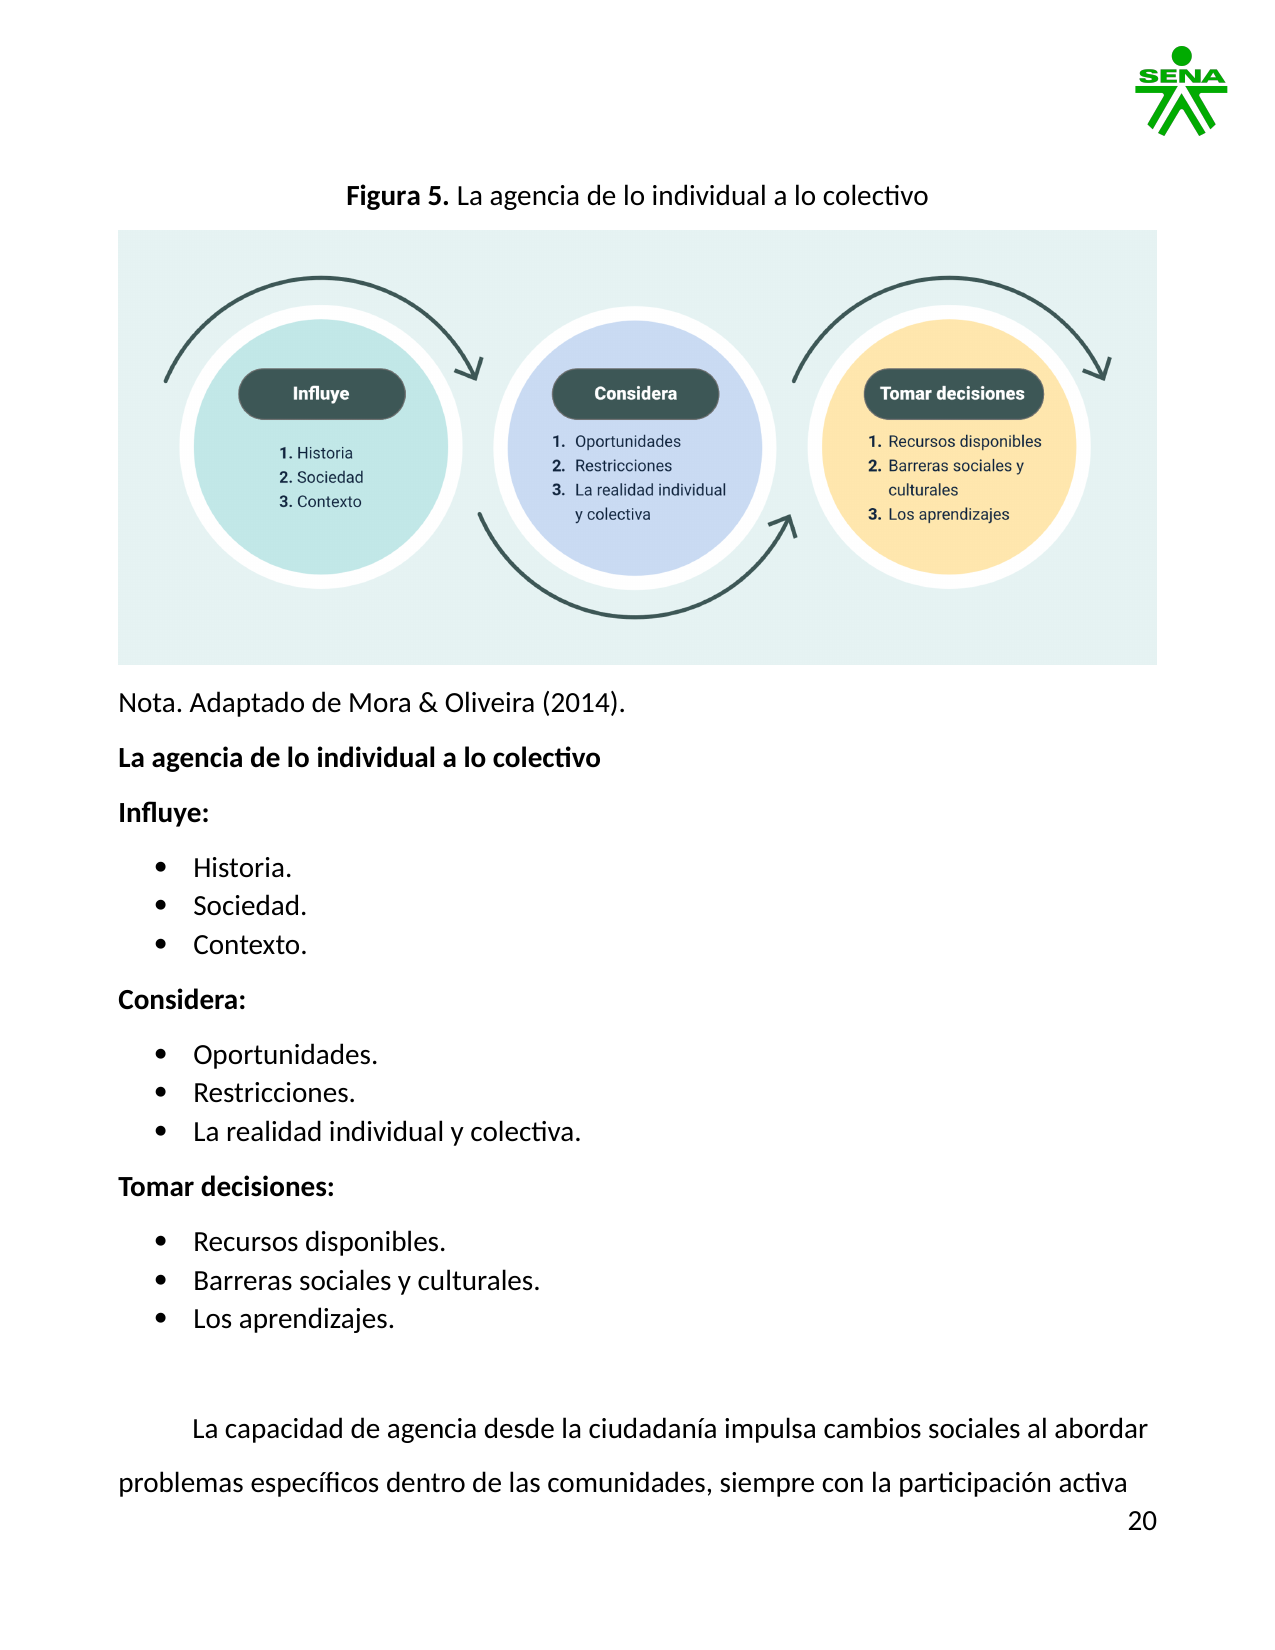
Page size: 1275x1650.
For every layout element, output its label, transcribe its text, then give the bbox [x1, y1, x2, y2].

list Recursos disponibles. [156, 1223, 1157, 1259]
list Historia. [156, 849, 1157, 885]
text La agencia de lo individual a lo colectivo [118, 739, 1157, 774]
list Los aprendizajes. [156, 1300, 1157, 1336]
list Oportunidades. [156, 1036, 1157, 1072]
list Sociedad. [156, 887, 1157, 923]
list Contexto. [156, 926, 1157, 962]
text Influye: [118, 794, 1157, 829]
list Barreras sociales y culturales. [156, 1262, 1157, 1297]
picture [118, 230, 1157, 665]
text Tomar decisiones: [118, 1168, 1157, 1204]
text Figura 5. La agencia de lo individual a lo colectivo [118, 177, 1157, 213]
list La realidad individual y colectiva. [156, 1113, 1157, 1149]
text Considera: [118, 981, 1157, 1017]
picture [1135, 46, 1228, 136]
list Restricciones. [156, 1074, 1157, 1110]
text Nota. Adaptado de Mora & Oliveira (2014). [118, 684, 1157, 719]
